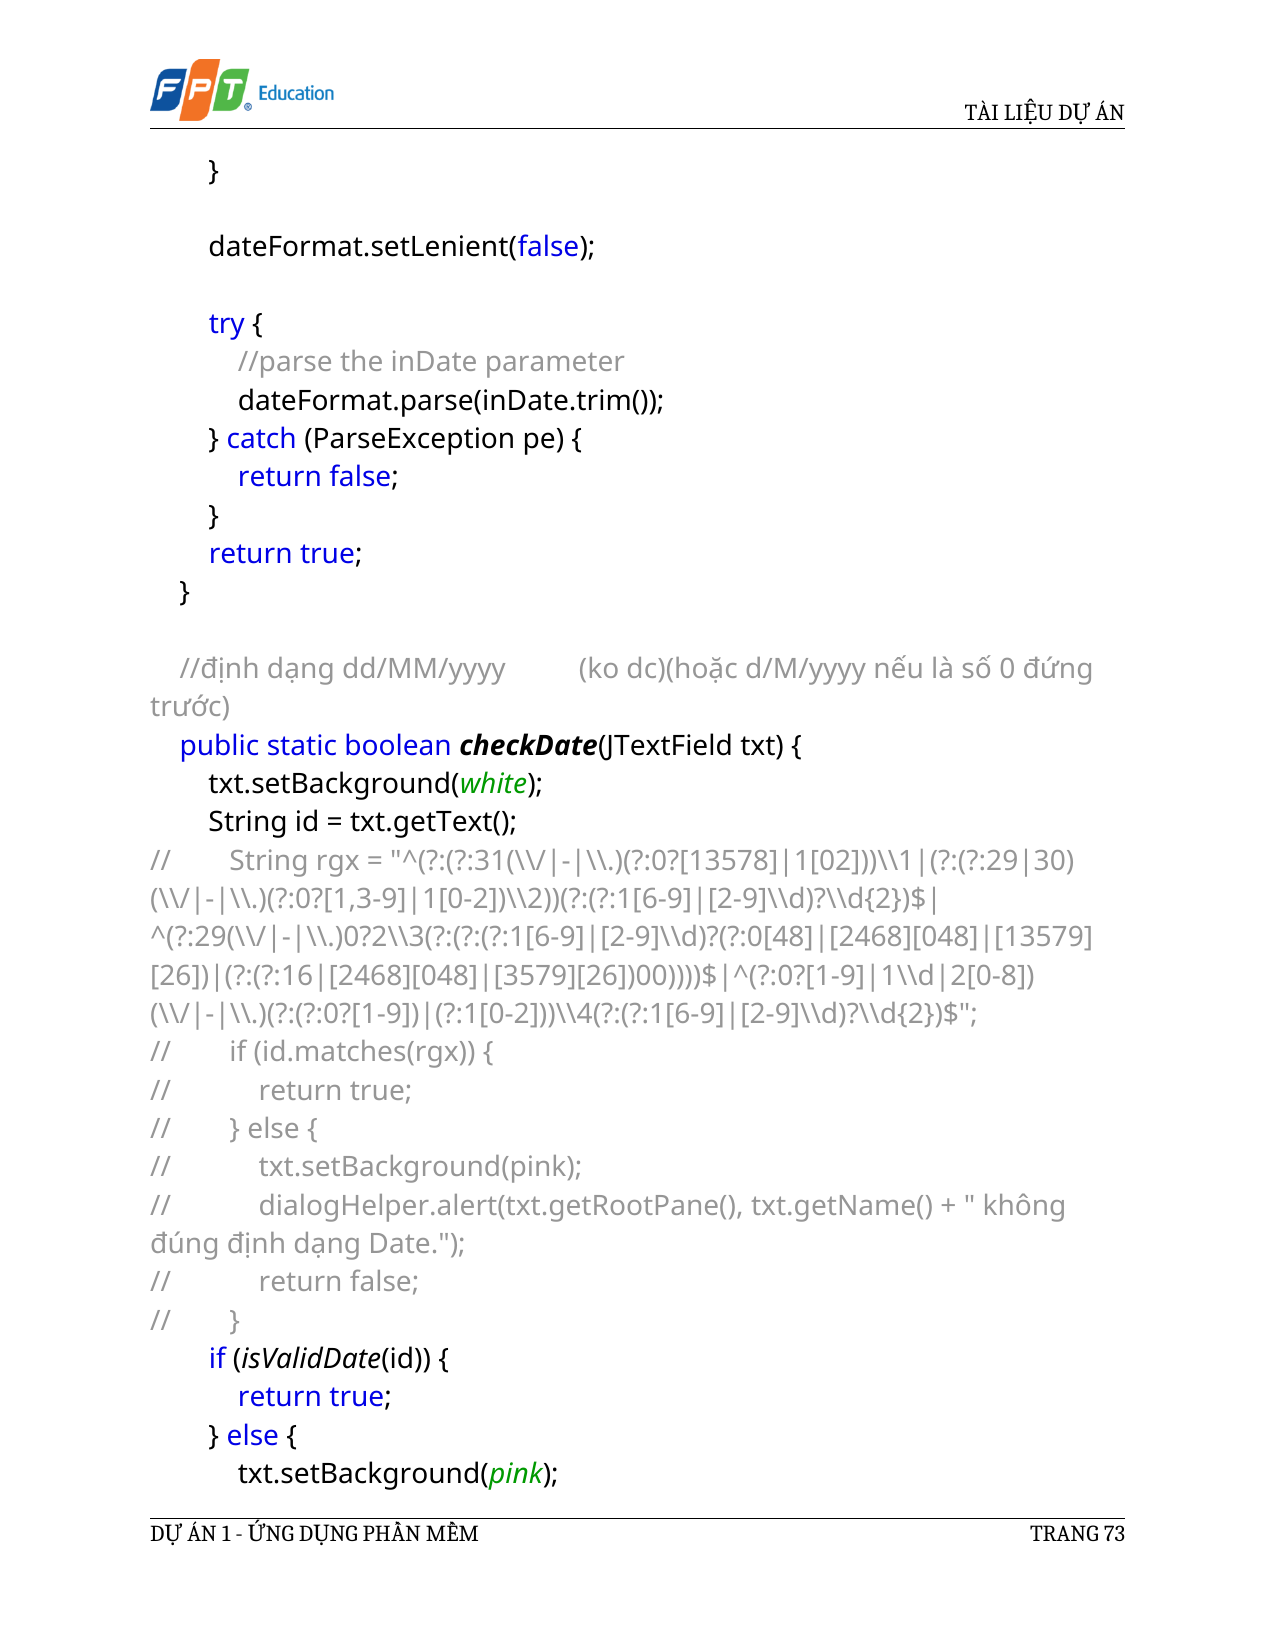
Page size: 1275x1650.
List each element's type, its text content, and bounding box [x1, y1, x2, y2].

text public static boolean checkDate(JTextField txt) { [150, 725, 1125, 763]
picture [150, 59, 336, 121]
text return true; [150, 533, 1125, 572]
text // String rgx = "^(?:(?:31(\\/|-|\\.)(?:0?[13578]|1[02]))\\1|(?:(?:29|30)(\\/|-|\\.)(?:0?[1,3-9]|1[0-2])\\2))(?:(?:1[6-9]|[2-9]\\d)?\\d{2})$|^(?:29(\\/|-|\\.)0?2\\3(?:(?:(?:1[6-9]|[2-9]\\d)?(?:0[48]|[2468][048]|[13579][26])|(?:(?:16|[2468][048]|[3579][26])00))))$|^(?:0?[1-9]|1\\d|2[0-8])(\\/|-|\\.)(?:(?:0?[1-9])|(?:1[0-2]))\\4(?:(?:1[6-9]|[2-9]\\d)?\\d{2})$"; [150, 840, 1125, 1032]
text String id = txt.getText(); [150, 802, 1125, 840]
text return false; [150, 457, 1125, 495]
text //parse the inDate parameter [150, 342, 1125, 380]
text // return false; [150, 1262, 1125, 1300]
text // dialogHelper.alert(txt.getRootPane(), txt.getName() + " không đúng định dạng Date."); [150, 1185, 1125, 1262]
text } else { [150, 1415, 1125, 1453]
text // return true; [150, 1070, 1125, 1108]
text return true; [150, 1377, 1125, 1415]
text } [150, 572, 1125, 610]
text txt.setBackground(white); [150, 763, 1125, 802]
text // if (id.matches(rgx)) { [150, 1032, 1125, 1070]
text dateFormat.setLenient(false); [150, 227, 1125, 265]
text } [150, 495, 1125, 533]
text // txt.setBackground(pink); [150, 1147, 1125, 1185]
text dateFormat.parse(inDate.trim()); [150, 380, 1125, 418]
text if (isValidDate(id)) { [150, 1338, 1125, 1377]
text } [150, 150, 1125, 188]
text txt.setBackground(pink); [150, 1453, 1125, 1492]
text } catch (ParseException pe) { [150, 418, 1125, 457]
text // } [150, 1300, 1125, 1338]
text try { [150, 303, 1125, 342]
text // } else { [150, 1108, 1125, 1147]
text //định dạng dd/MM/yyyy (ko dc)(hoặc d/M/yyyy nếu là số 0 đứng trước) [150, 648, 1125, 725]
